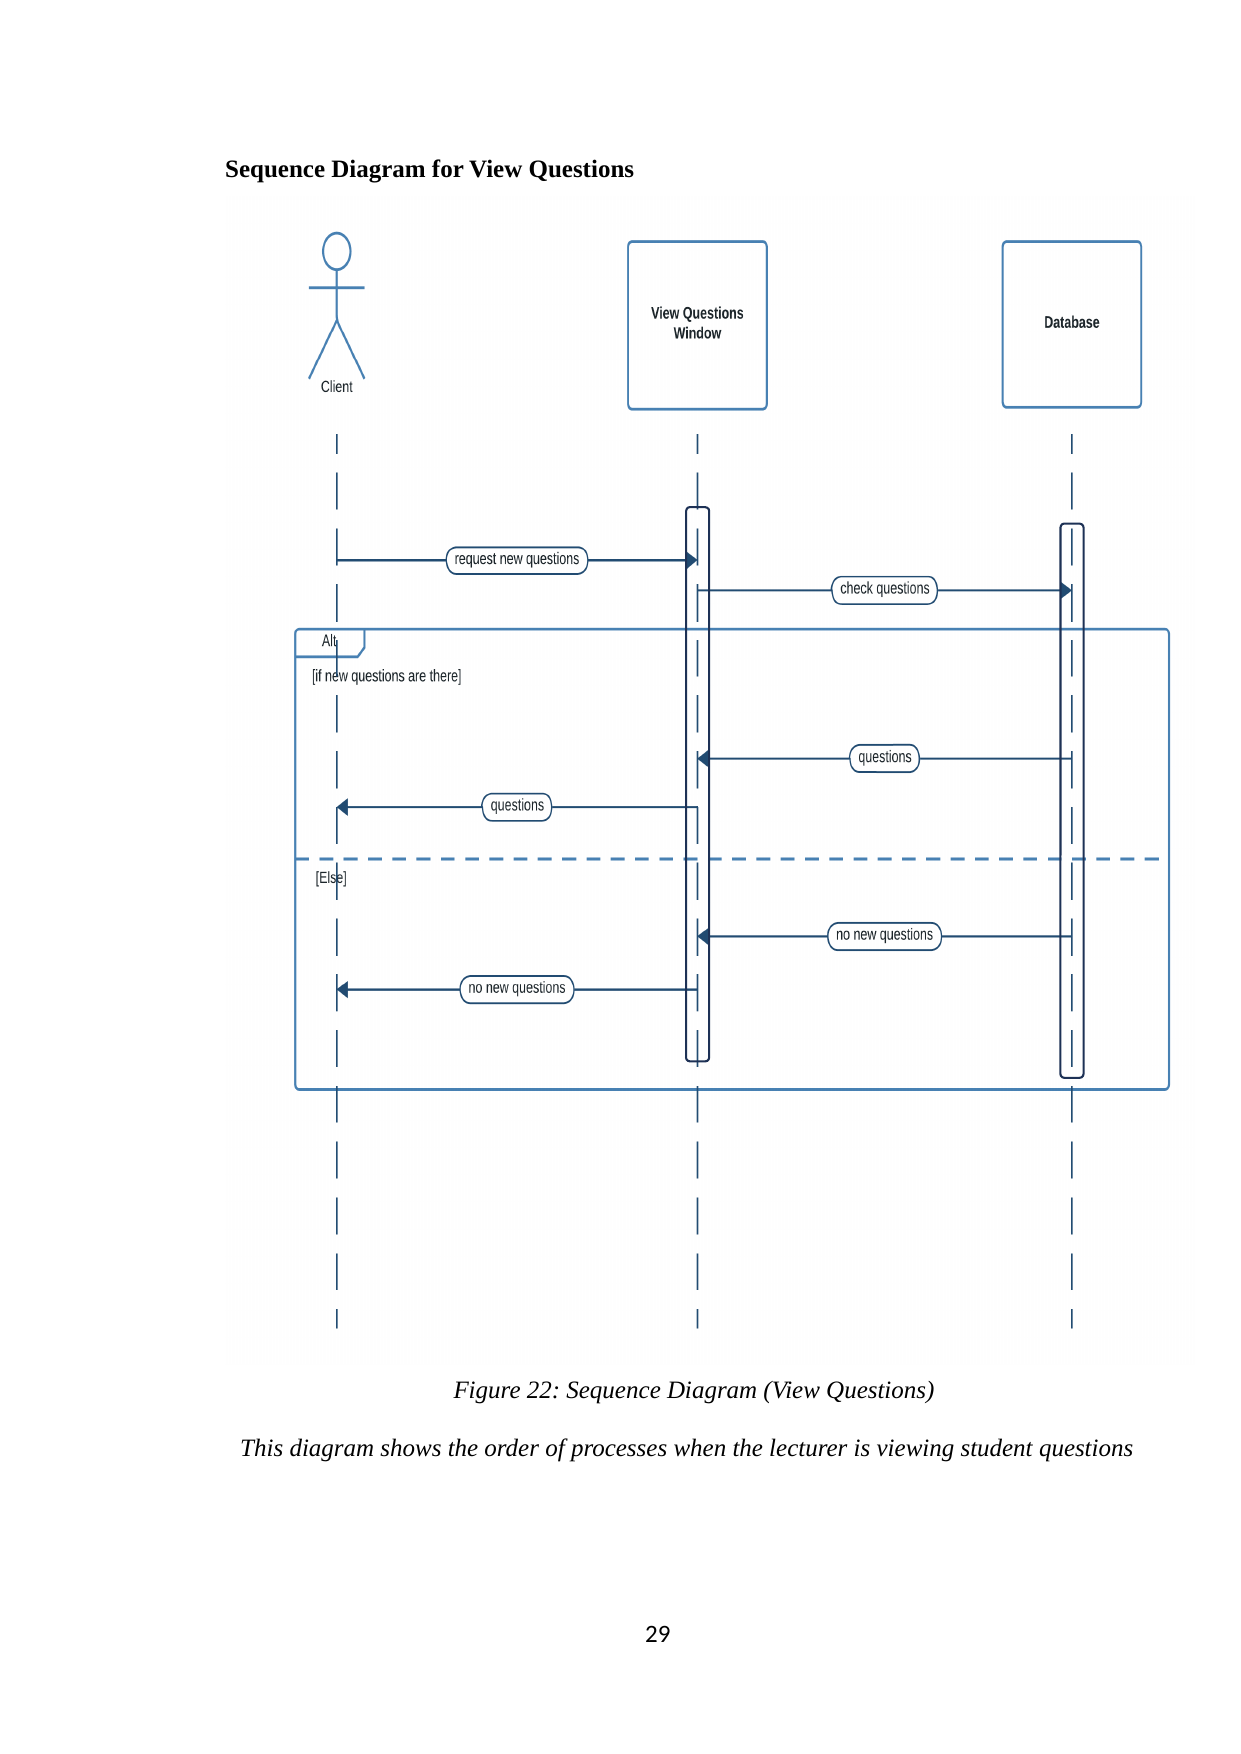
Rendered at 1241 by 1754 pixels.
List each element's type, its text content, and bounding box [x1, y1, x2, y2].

picture [225, 196, 1196, 1365]
subtitle Sequence Diagram for View Questions [225, 154, 1090, 183]
